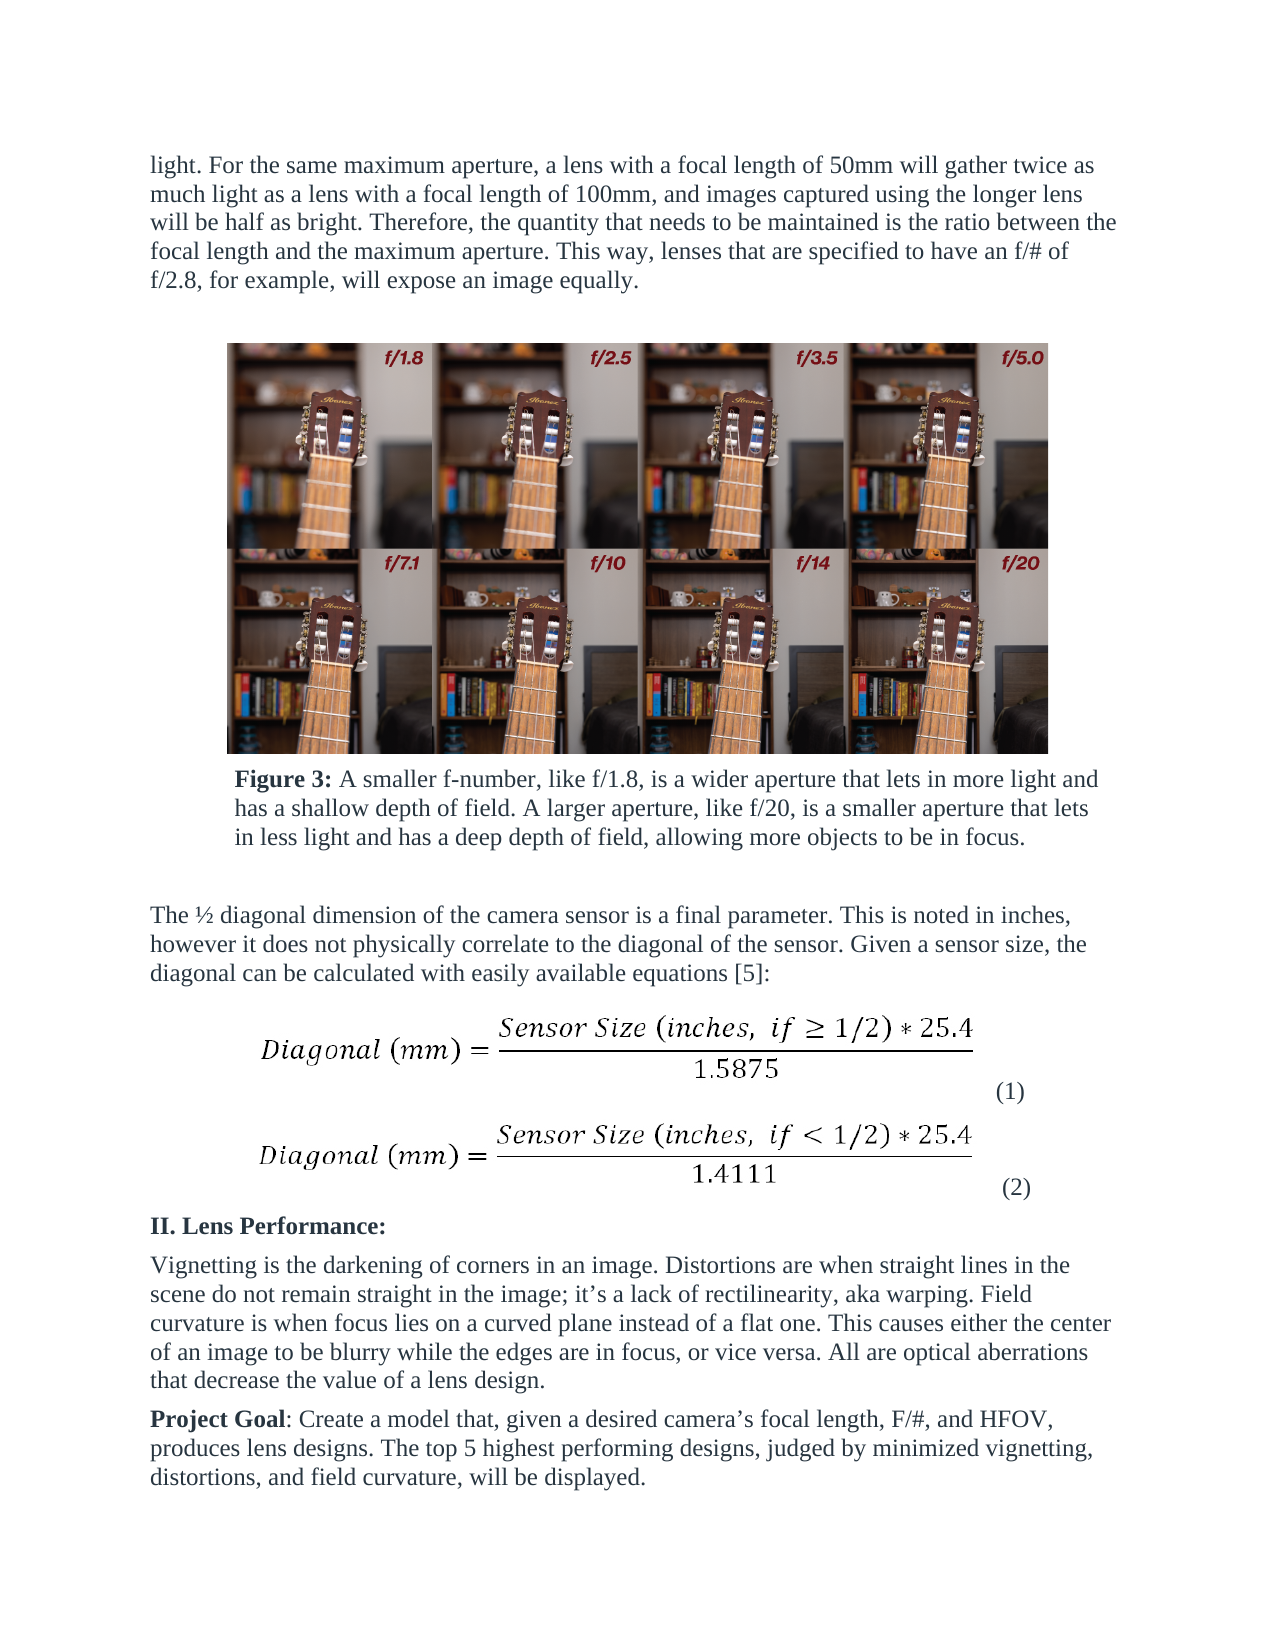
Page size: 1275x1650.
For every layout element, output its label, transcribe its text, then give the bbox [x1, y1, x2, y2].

picture [250, 996, 990, 1100]
text Vignetting is the darkening of corners in an image. Distortions are when straight lines in the scene do not remain straight in the image; it’s a lack of rectilinearity, aka warping. Field curvature is when focus lies on a curved plane instead of a flat one. This causes either the center of an image to be blurry while the edges are in focus, or vice versa. All are optical aberrations that decrease the value of a lens design. [150, 1250, 1125, 1394]
text Project Goal: Create a model that, given a desired camera’s focal length, F/#, and HFOV, produces lens designs. The top 5 highest performing designs, judged by minimized vignetting, distortions, and field curvature, will be displayed. [150, 1404, 1125, 1491]
text II. Lens Performance: [150, 1211, 1125, 1240]
picture [227, 343, 1049, 754]
text The ½ diagonal dimension of the camera sensor is a final parameter. This is noted in inches, however it does not physically correlate to the diagonal of the sensor. Given a sensor size, the diagonal can be calculated with easily available equations [5]: [150, 900, 1125, 986]
picture [243, 1105, 996, 1196]
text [150, 150, 1125, 294]
text Figure 3: A smaller f-number, like f/1.8, is a wider aperture that lets in more light and has a shallow depth of field. A larger aperture, like f/20, is a smaller aperture that lets in less light and has a deep depth of field, allowing more objects to be in focus. [234, 764, 1125, 851]
